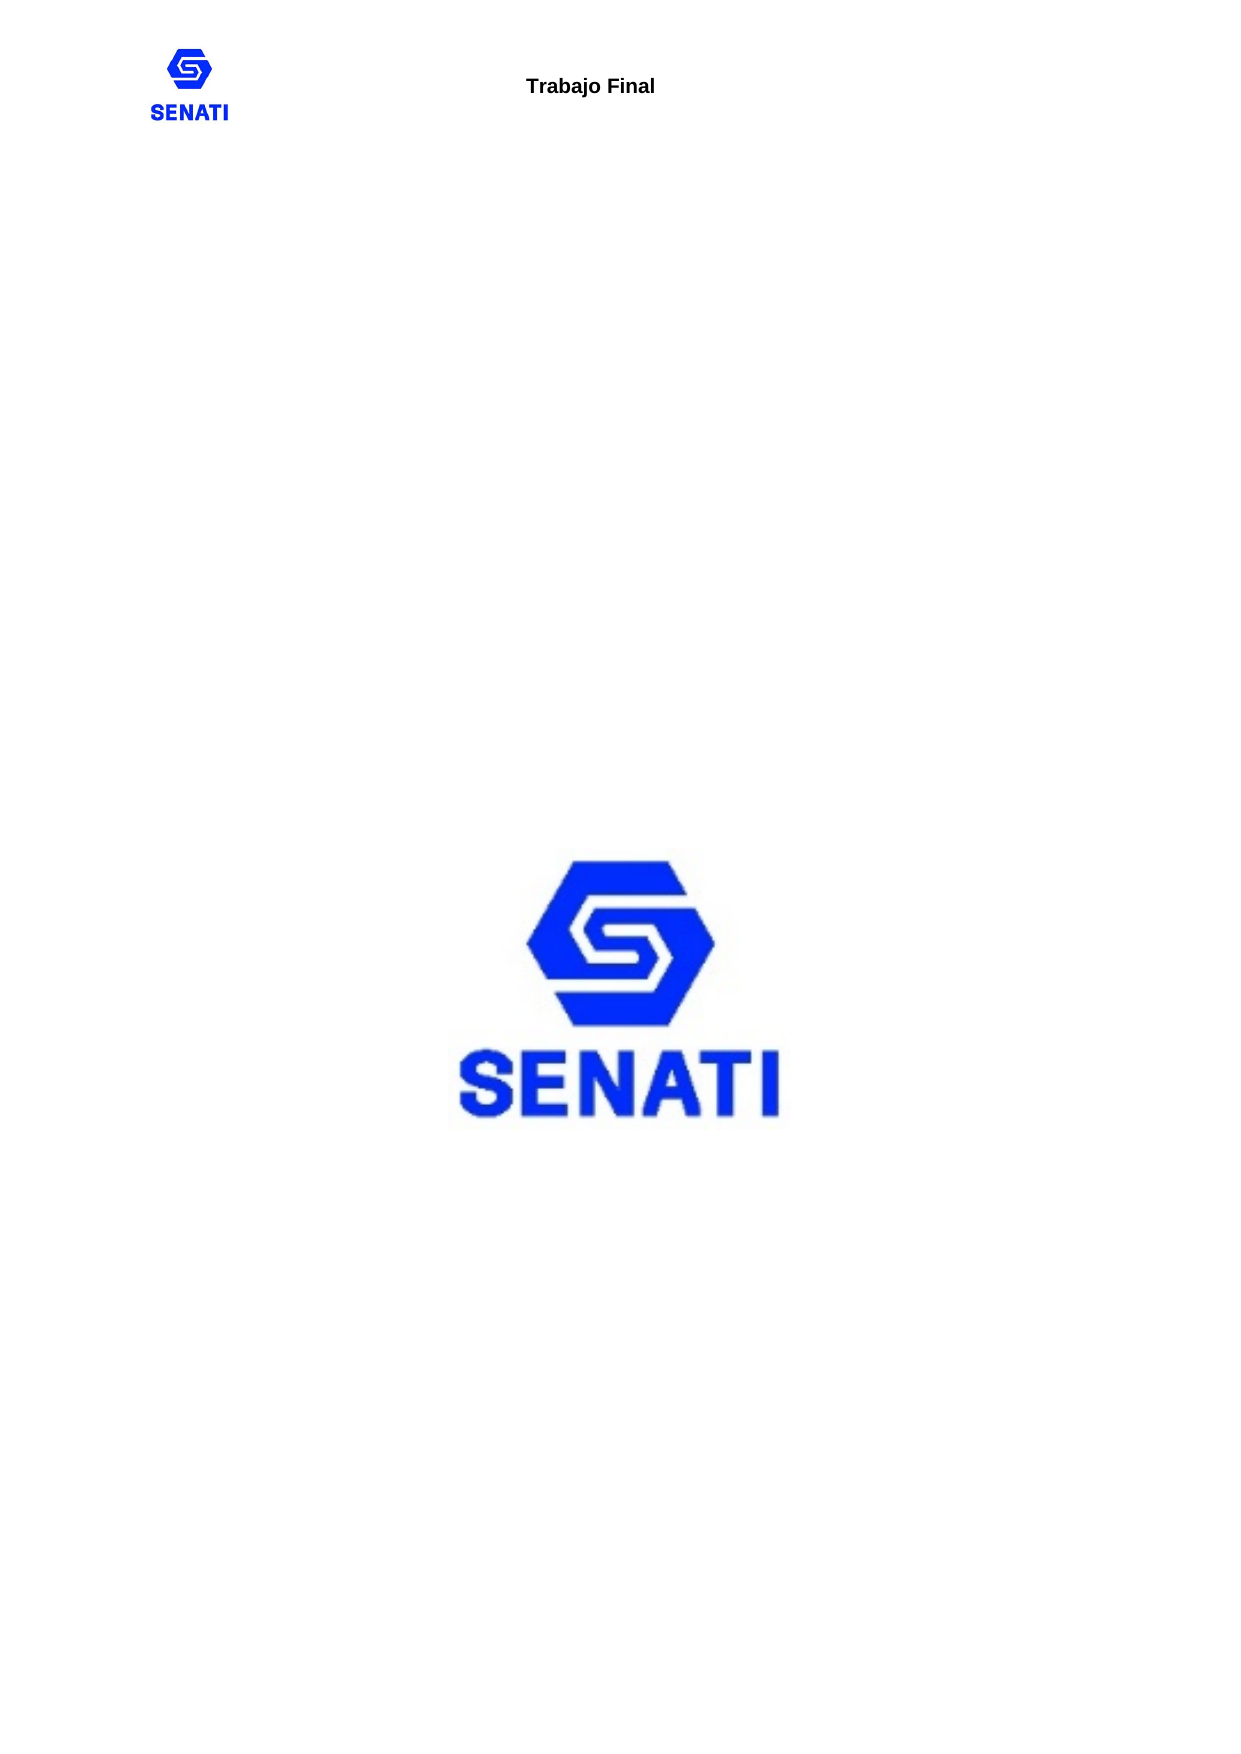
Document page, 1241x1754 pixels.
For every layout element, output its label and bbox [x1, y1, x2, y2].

picture [147, 46, 231, 124]
picture [447, 848, 793, 1130]
